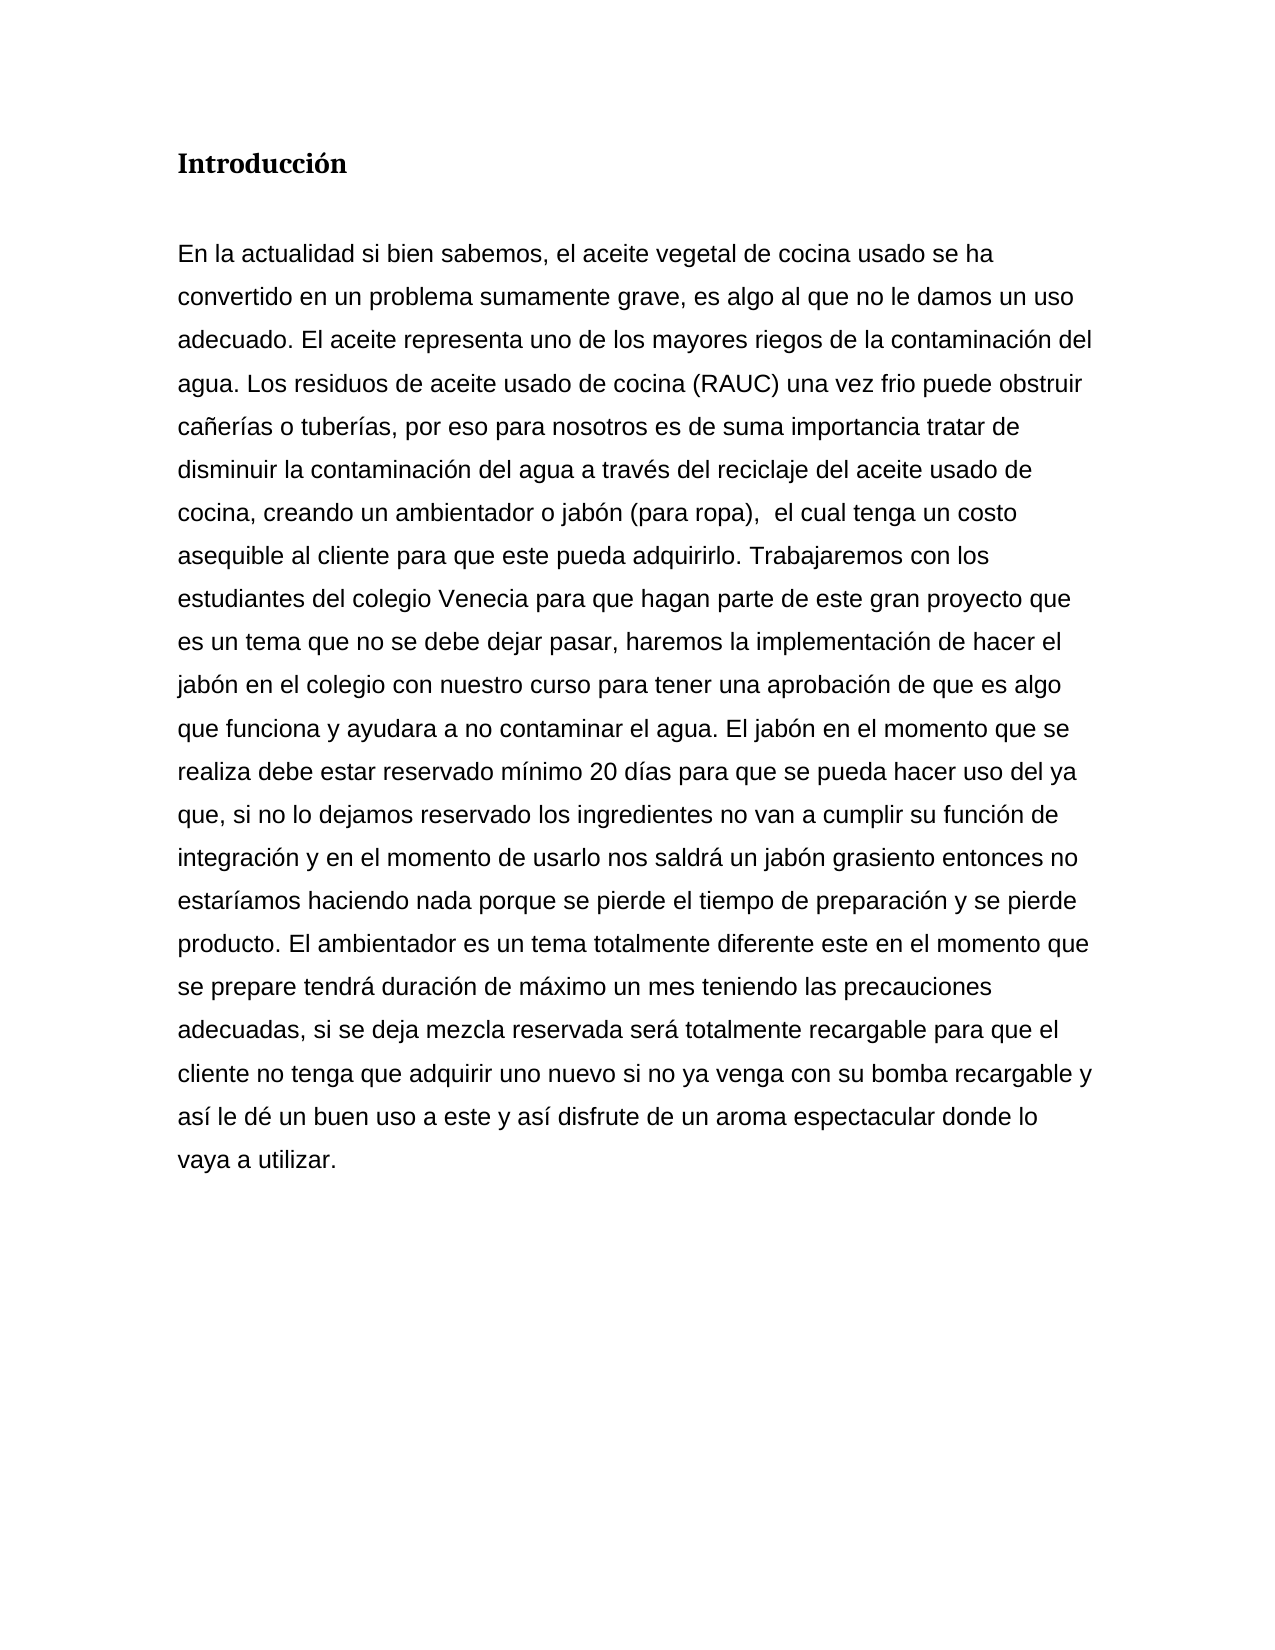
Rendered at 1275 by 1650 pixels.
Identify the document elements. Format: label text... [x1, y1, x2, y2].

text En la actualidad si bien sabemos, el aceite vegetal de cocina usado se ha convertido en un problema sumamente grave, es algo al que no le damos un uso adecuado. El aceite representa uno de los mayores riegos de la contaminación del agua. Los residuos de aceite usado de cocina (RAUC) una vez frio puede obstruir cañerías o tuberías, por eso para nosotros es de suma importancia tratar de disminuir la contaminación del agua a través del reciclaje del aceite usado de cocina, creando un ambientador o jabón (para ropa), el cual tenga un costo asequible al cliente para que este pueda adquirirlo. Trabajaremos con los estudiantes del colegio Venecia para que hagan parte de este gran proyecto que es un tema que no se debe dejar pasar, haremos la implementación de hacer el jabón en el colegio con nuestro curso para tener una aprobación de que es algo que funciona y ayudara a no contaminar el agua. El jabón en el momento que se realiza debe estar reservado mínimo 20 días para que se pueda hacer uso del ya que, si no lo dejamos reservado los ingredientes no van a cumplir su función de integración y en el momento de usarlo nos saldrá un jabón grasiento entonces no estaríamos haciendo nada porque se pierde el tiempo de preparación y se pierde producto. El ambientador es un tema totalmente diferente este en el momento que se prepare tendrá duración de máximo un mes teniendo las precauciones adecuadas, si se deja mezcla reservada será totalmente recargable para que el cliente no tenga que adquirir uno nuevo si no ya venga con su bomba recargable y así le dé un buen uso a este y así disfrute de un aroma espectacular donde lo vaya a utilizar. [177, 239, 1098, 1173]
subtitle Introducción [177, 148, 1098, 181]
